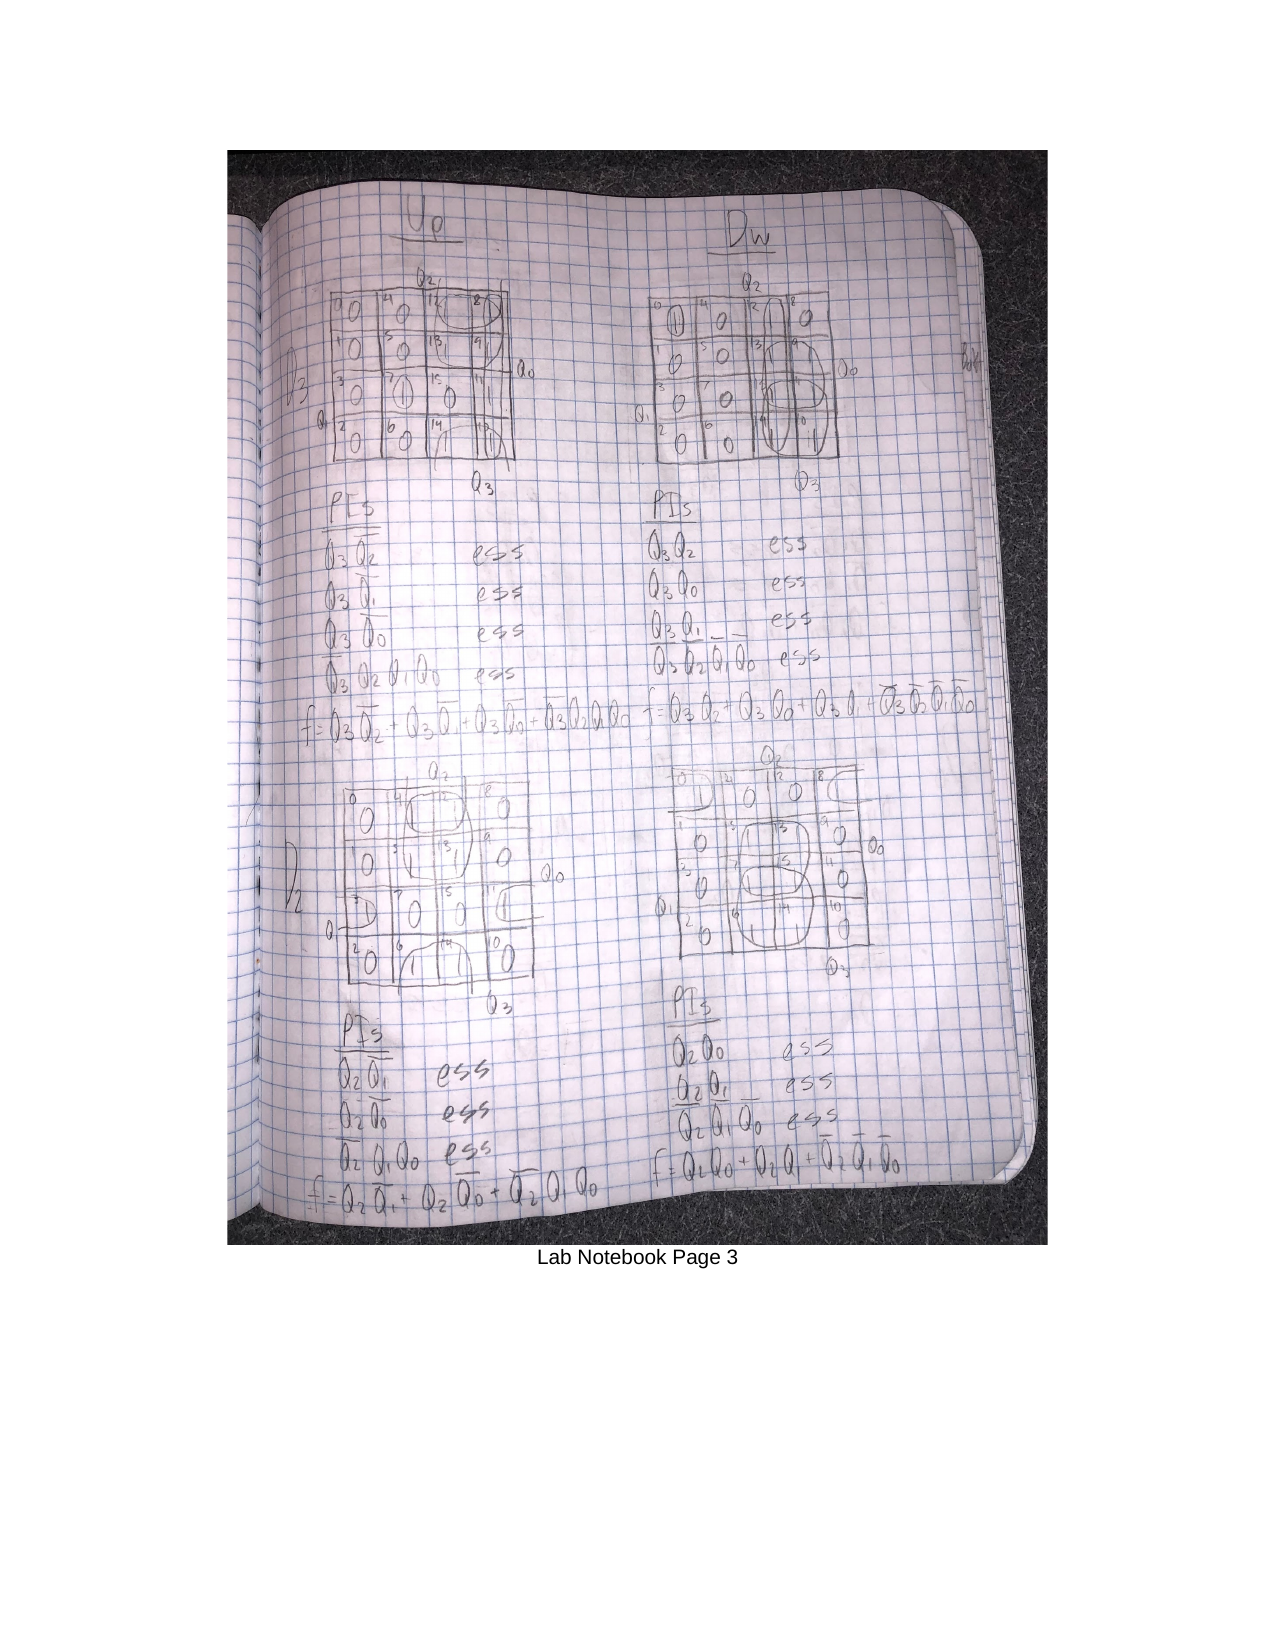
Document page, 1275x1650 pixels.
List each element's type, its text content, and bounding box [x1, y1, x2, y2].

picture [227, 150, 1048, 1245]
text Lab Notebook Page 3 [150, 1244, 1125, 1268]
